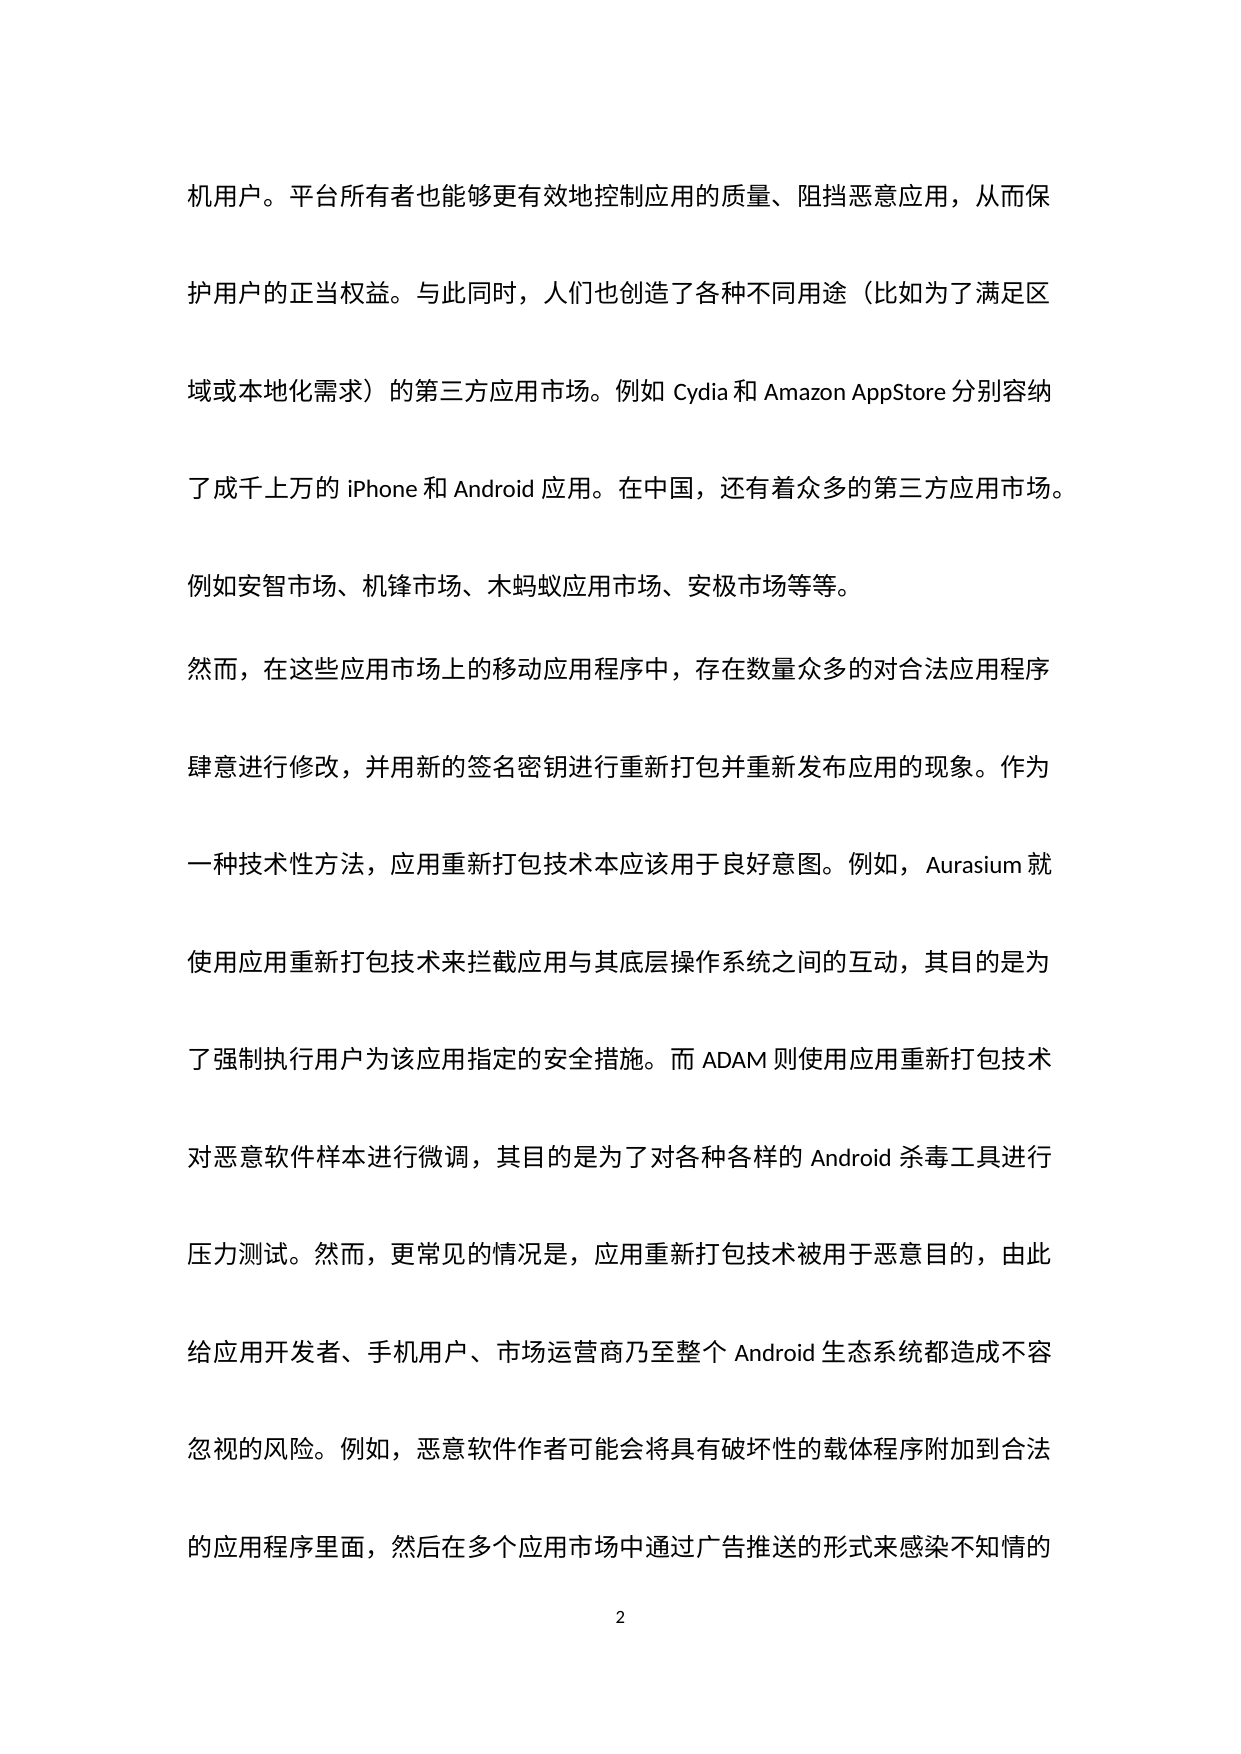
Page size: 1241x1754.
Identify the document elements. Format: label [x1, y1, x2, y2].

text [187, 635, 1053, 1578]
text [187, 162, 1053, 617]
